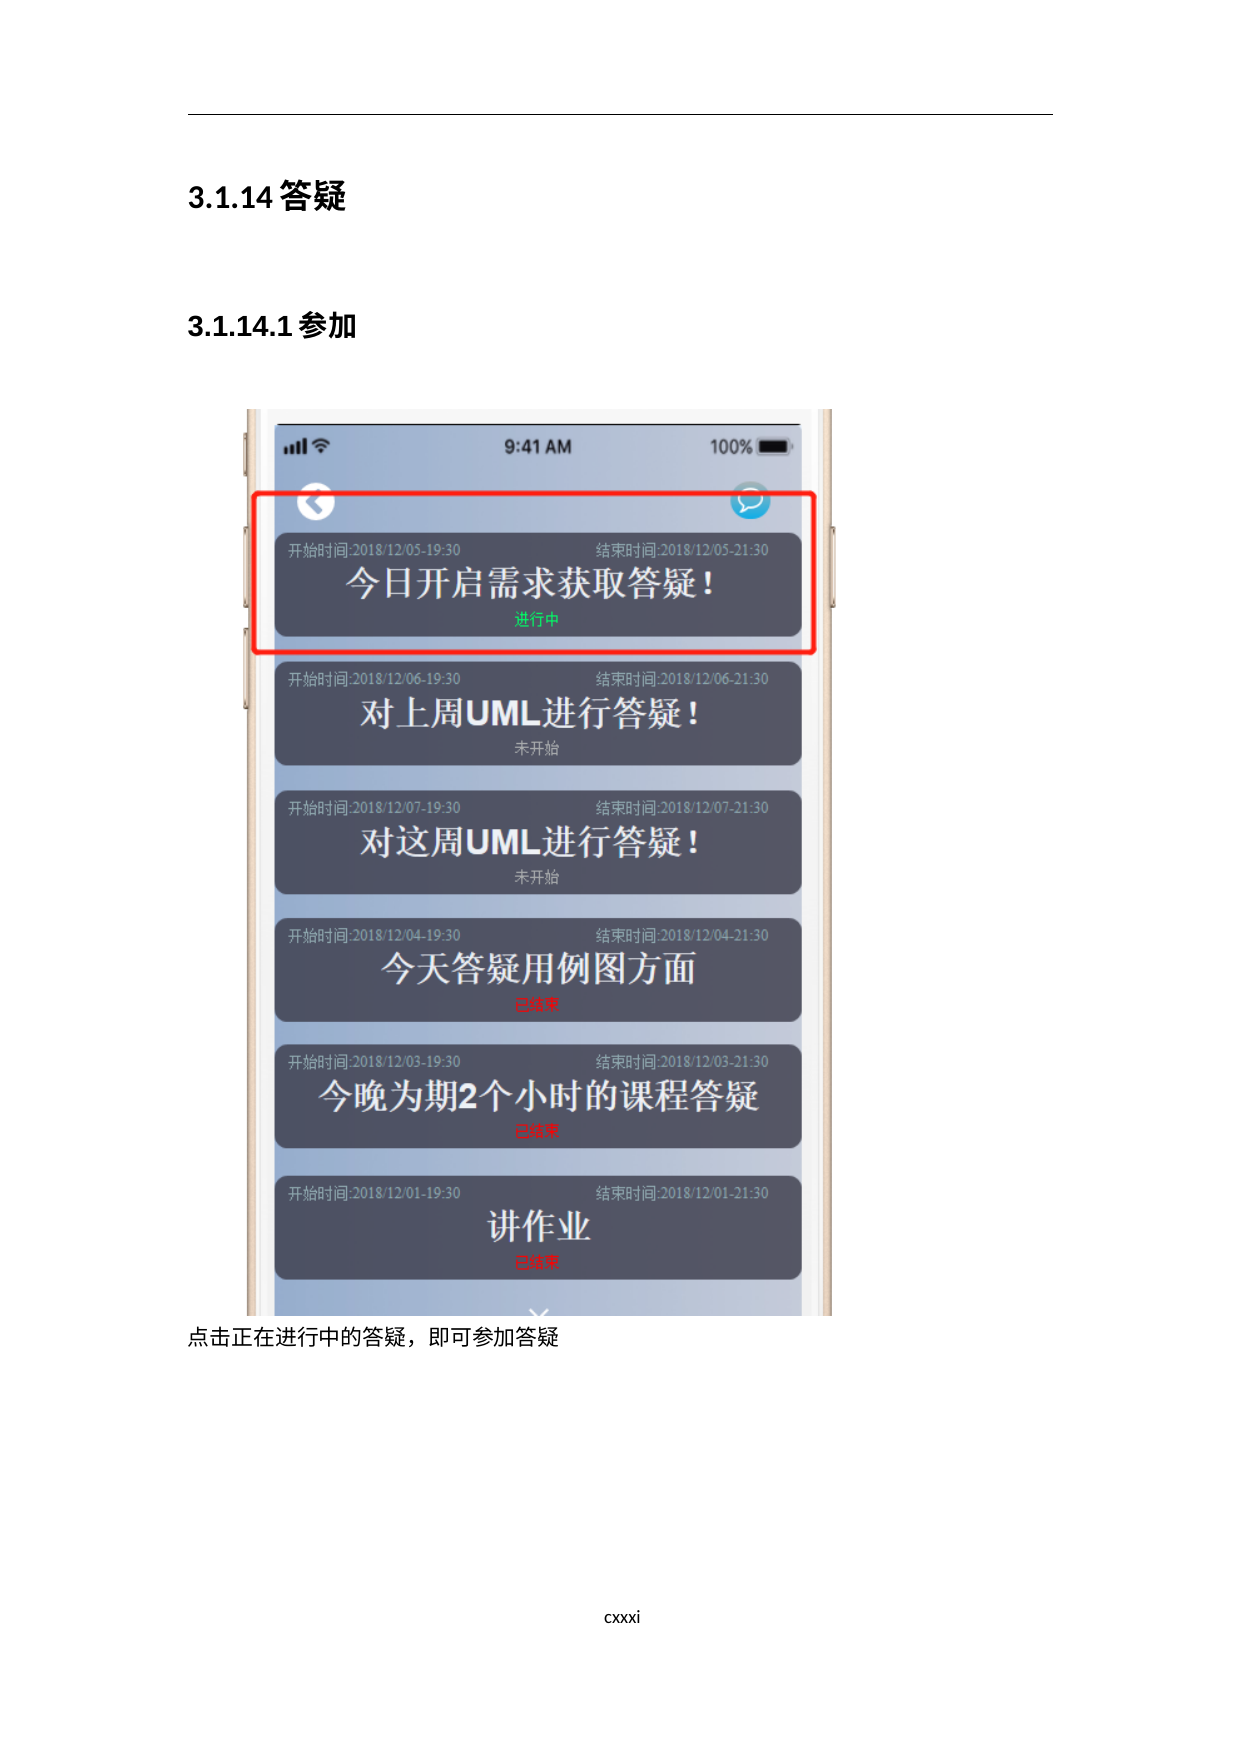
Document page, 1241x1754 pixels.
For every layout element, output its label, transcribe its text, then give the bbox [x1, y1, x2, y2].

text 点击正在进行中的答疑，即可参加答疑 [187, 1319, 1053, 1352]
subtitle 3.1.14.1参加 [187, 291, 1053, 356]
subtitle 3.1.14答疑 [187, 162, 1053, 227]
picture [187, 409, 852, 1316]
